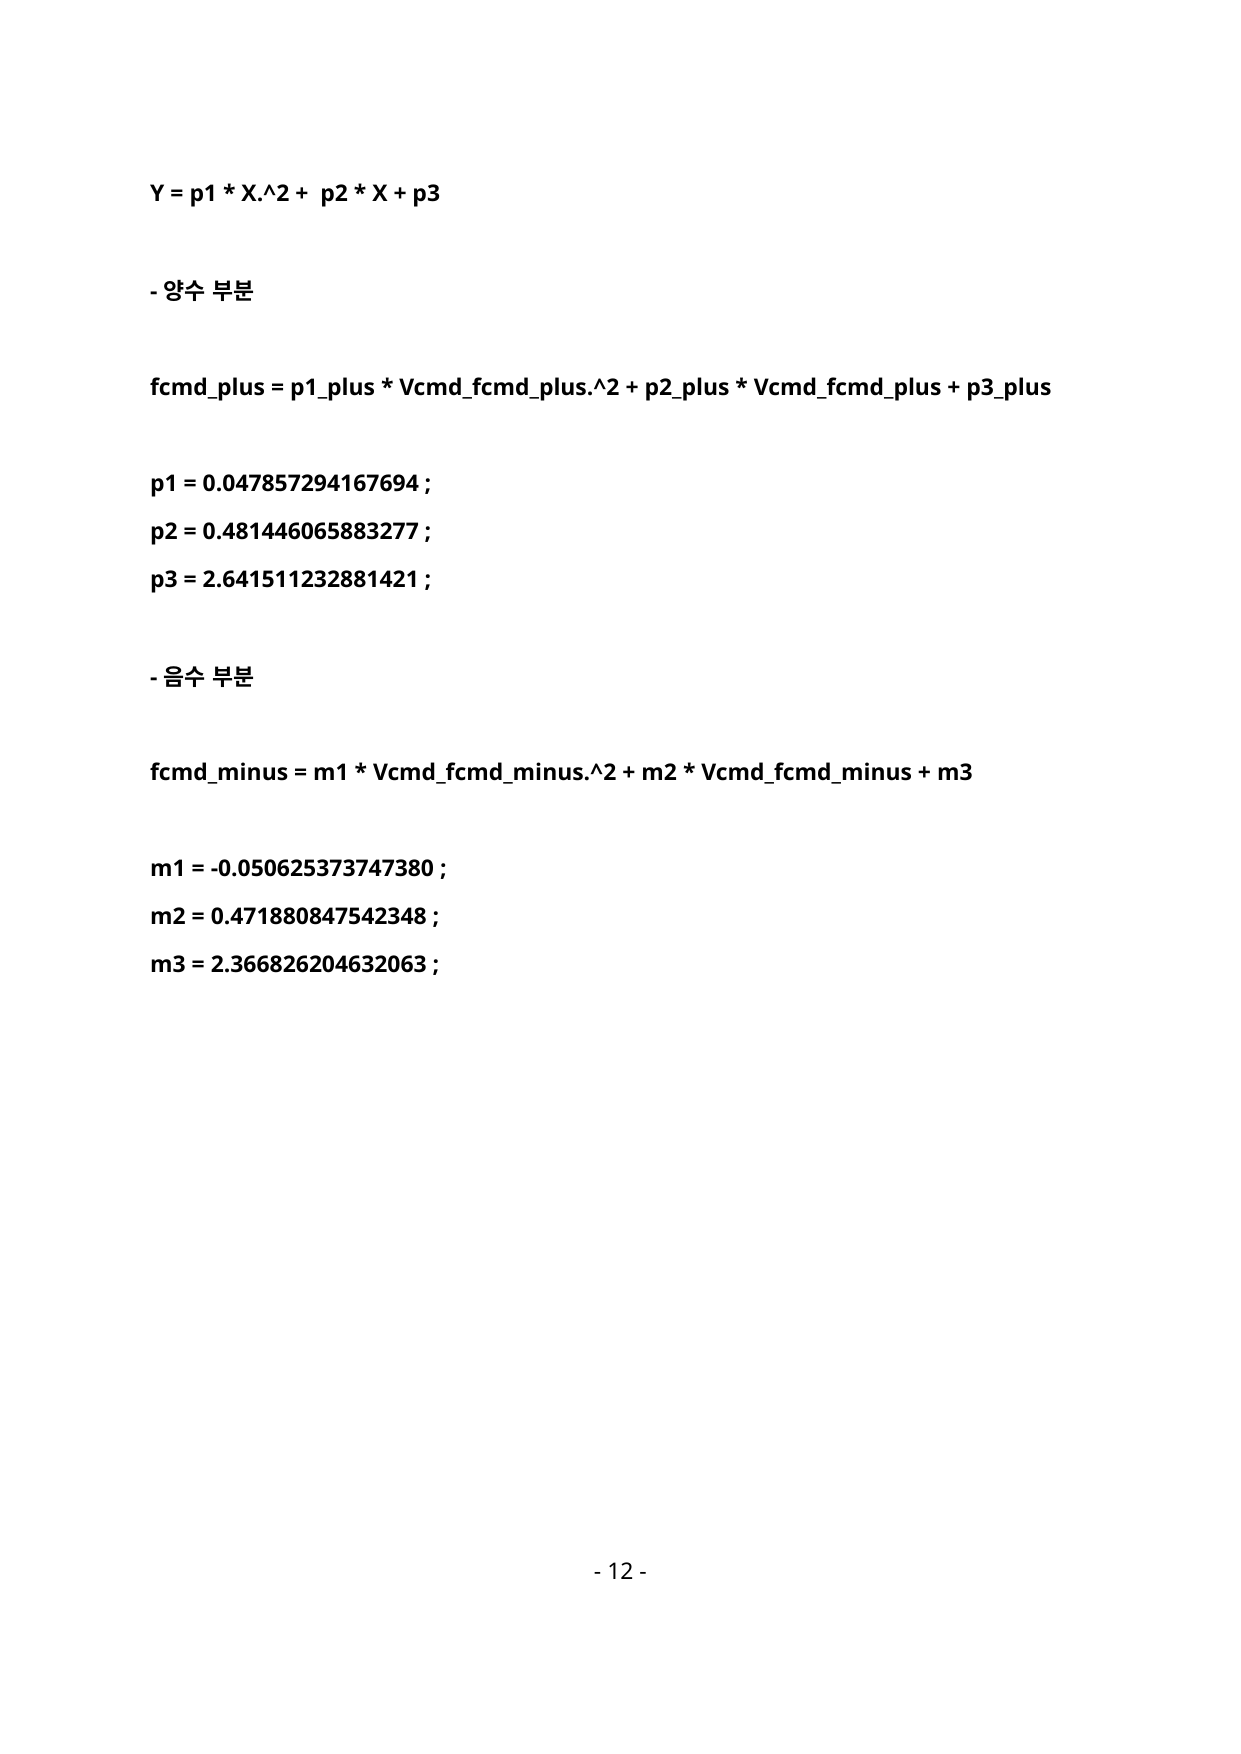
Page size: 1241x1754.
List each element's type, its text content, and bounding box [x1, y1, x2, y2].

text p1 = 0.047857294167694 ; [150, 467, 1090, 498]
text m1 = -0.050625373747380 ; [150, 852, 1090, 883]
text Y = p1 * X.^2 + p2 * X + p3 [150, 177, 1090, 208]
text p3 = 2.641511232881421 ; [150, 563, 1090, 594]
text - 음수 부분 [150, 658, 1090, 692]
text m2 = 0.471880847542348 ; [150, 900, 1090, 931]
text m3 = 2.366826204632063 ; [150, 948, 1090, 979]
text fcmd_minus = m1 * Vcmd_fcmd_minus.^2 + m2 * Vcmd_fcmd_minus + m3 [150, 756, 1090, 788]
text - 양수 부분 [150, 273, 1090, 306]
text fcmd_plus = p1_plus * Vcmd_fcmd_plus.^2 + p2_plus * Vcmd_fcmd_plus + p3_plus [150, 371, 1090, 402]
text p2 = 0.481446065883277 ; [150, 515, 1090, 546]
